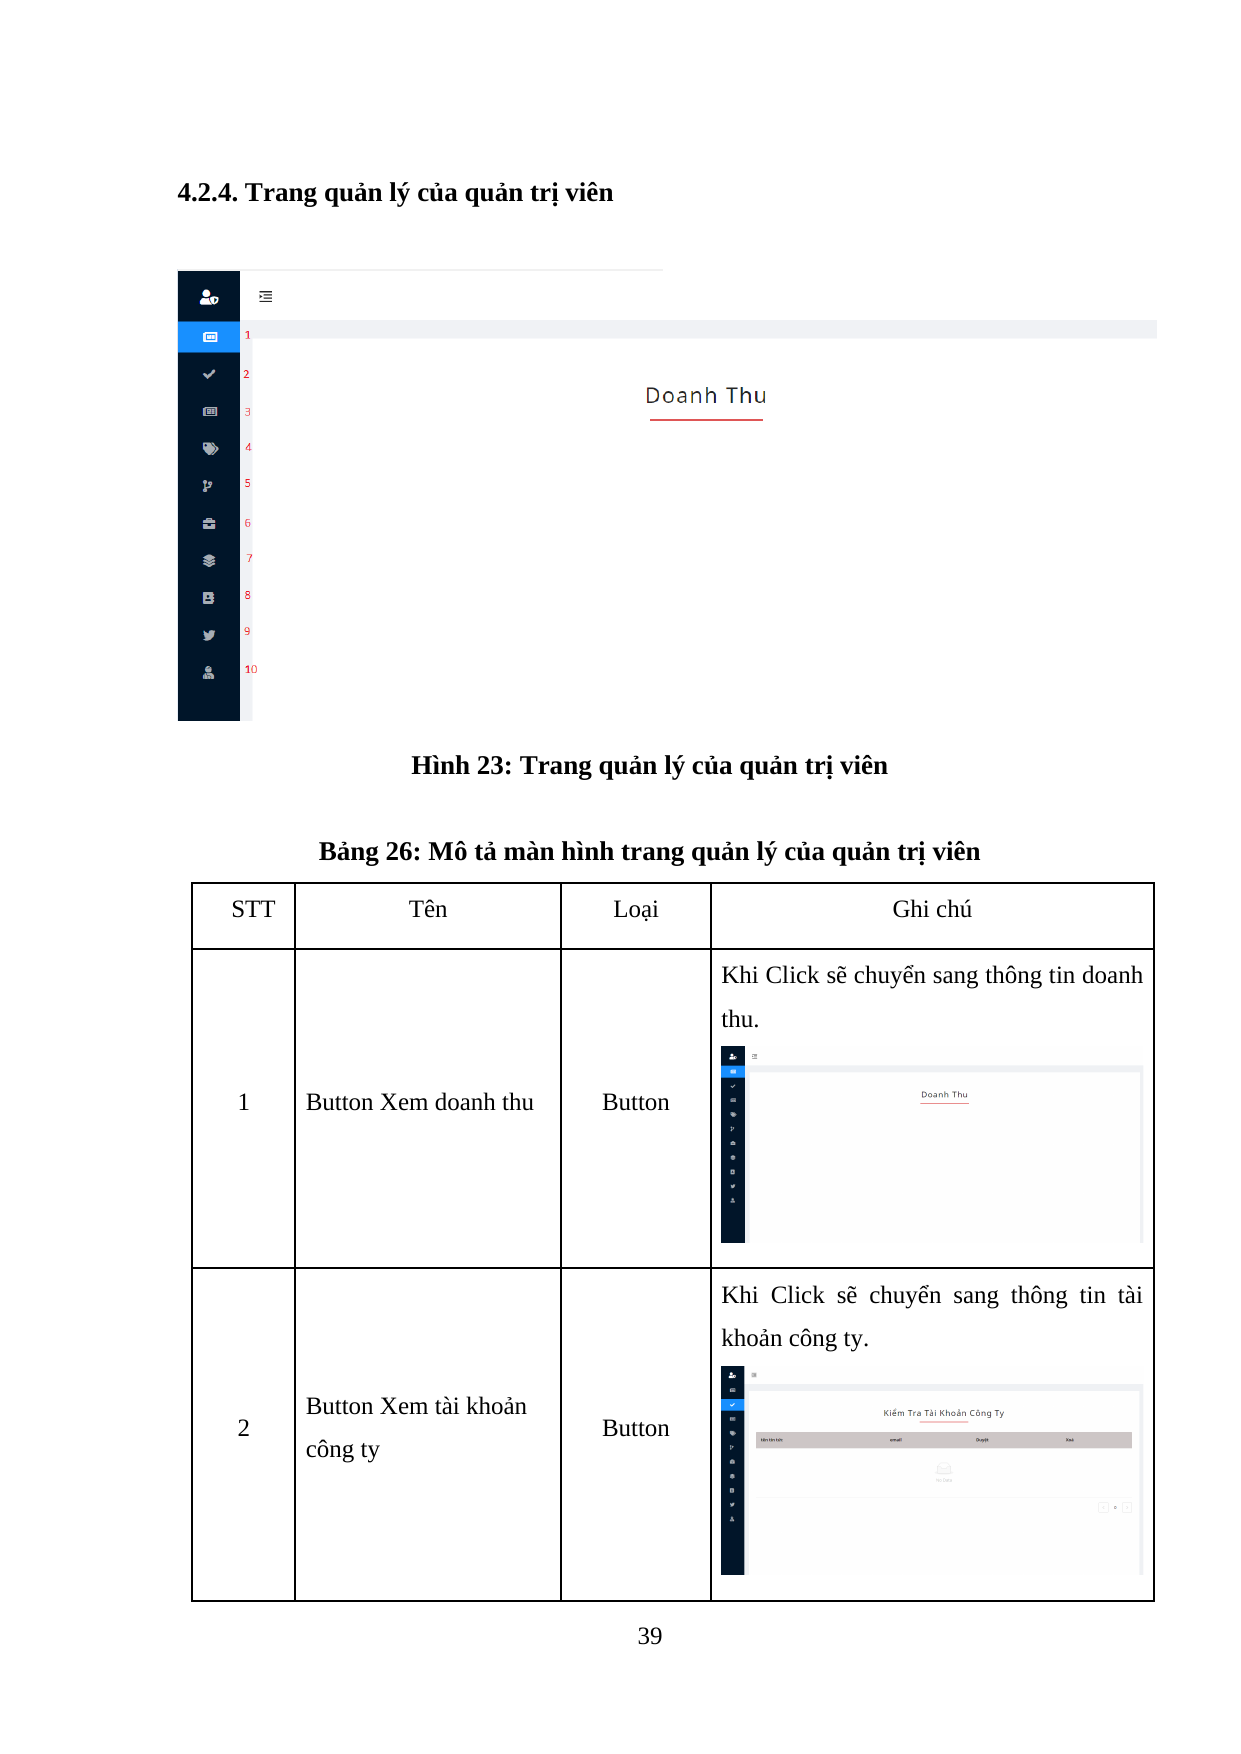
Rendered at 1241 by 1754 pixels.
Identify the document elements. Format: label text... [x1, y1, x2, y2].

picture [177, 269, 1157, 721]
picture [721, 1046, 1144, 1243]
table_header STT [193, 884, 294, 948]
table_header Tên [296, 884, 560, 948]
table_cell Button Xem doanh thu [296, 950, 560, 1267]
table_cell Button Xem tài khoản công ty [296, 1269, 560, 1600]
table_cell 1 [193, 950, 294, 1267]
subtitle 4.2.4. Trang quản lý của quản trị viên [177, 176, 1122, 208]
table_cell 2 [193, 1269, 294, 1600]
picture [721, 1366, 1144, 1575]
table_cell Button [562, 950, 710, 1267]
table_cell Button [562, 1269, 710, 1600]
table_cell Khi Click sẽ chuyển sang thông tin doanh thu. [712, 950, 1153, 1267]
table_header Ghi chú [712, 884, 1153, 948]
text Hình 23: Trang quản lý của quản trị viên [177, 749, 1122, 780]
table_cell Khi Click sẽ chuyển sang thông tin tài khoản công ty. [712, 1269, 1153, 1600]
text Bảng 26: Mô tả màn hình trang quản lý của quản trị viên [177, 835, 1122, 867]
table_header Loại [562, 884, 710, 948]
